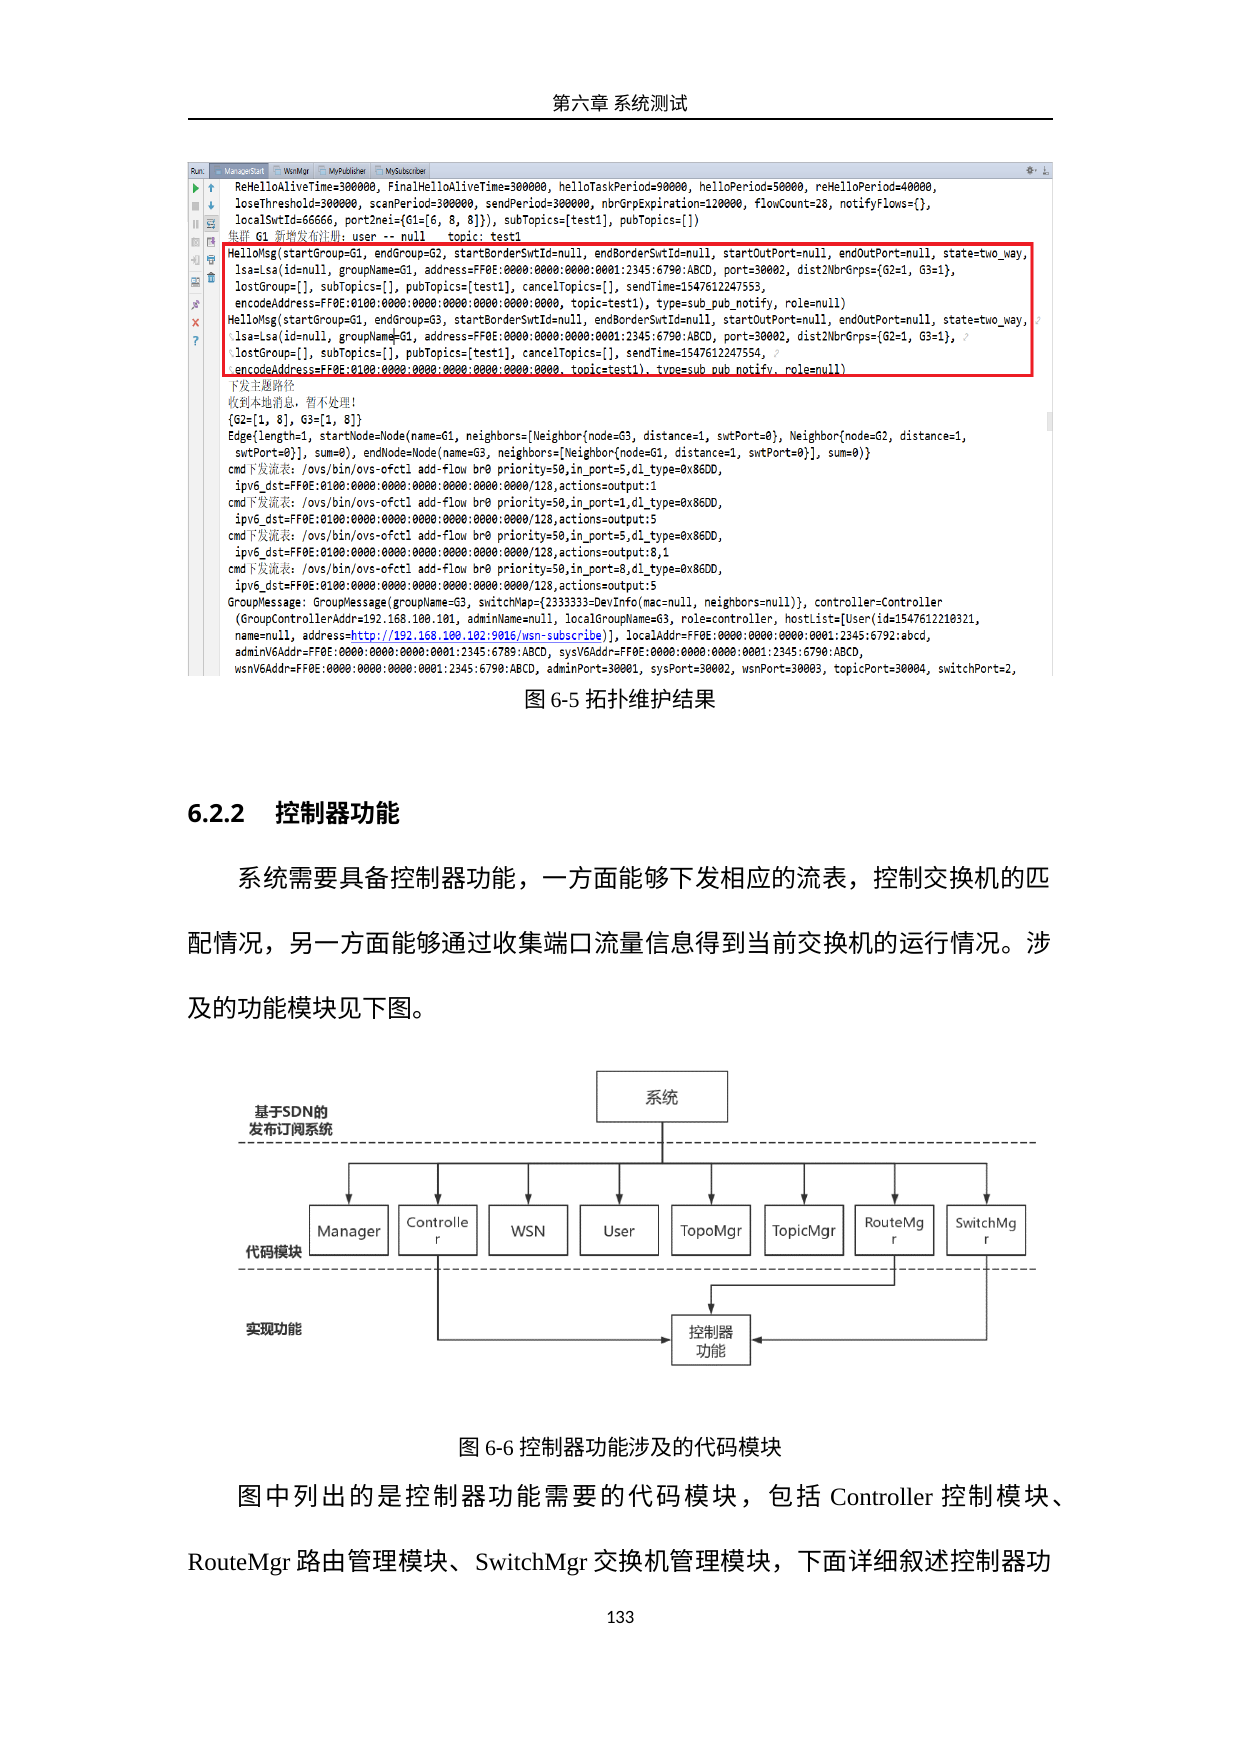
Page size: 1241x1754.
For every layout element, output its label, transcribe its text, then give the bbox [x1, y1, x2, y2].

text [187, 1462, 1053, 1592]
text 系统需要具备控制器功能，一方面能够下发相应的流表，控制交换机的匹配情况，另一方面能够通过收集端口流量信息得到当前交换机的运行情况。涉及的功能模块见下图。 [187, 844, 1053, 1039]
list 控制器功能 [187, 779, 1053, 844]
text 图6-5 拓扑维护结果 [187, 682, 1053, 714]
picture [187, 162, 1053, 676]
text 图6-6 控制器功能涉及的代码模块 [187, 1429, 1053, 1462]
picture [187, 1039, 1079, 1406]
